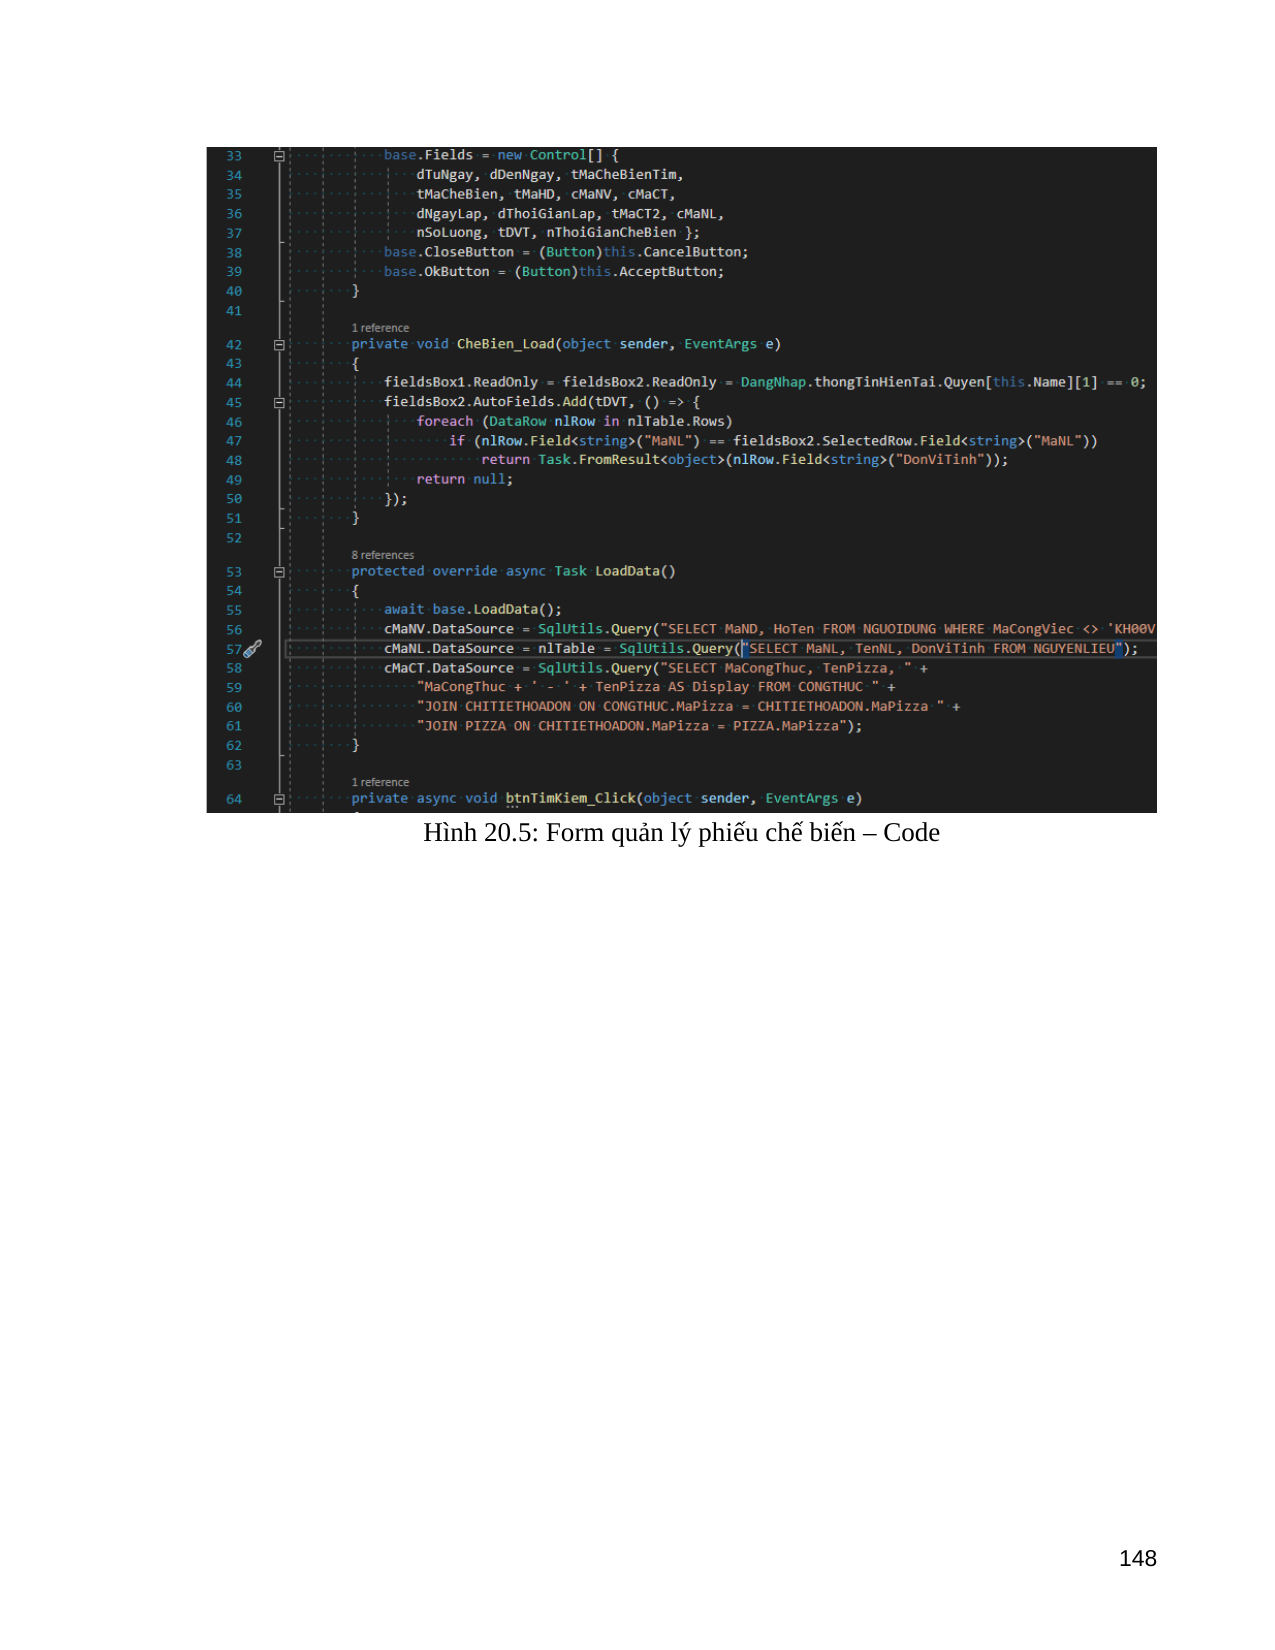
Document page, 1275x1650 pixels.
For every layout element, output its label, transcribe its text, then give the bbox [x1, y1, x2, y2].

text Hình 20.5: Form quản lý phiếu chế biến – Code [207, 816, 1157, 847]
picture [206, 147, 1157, 813]
